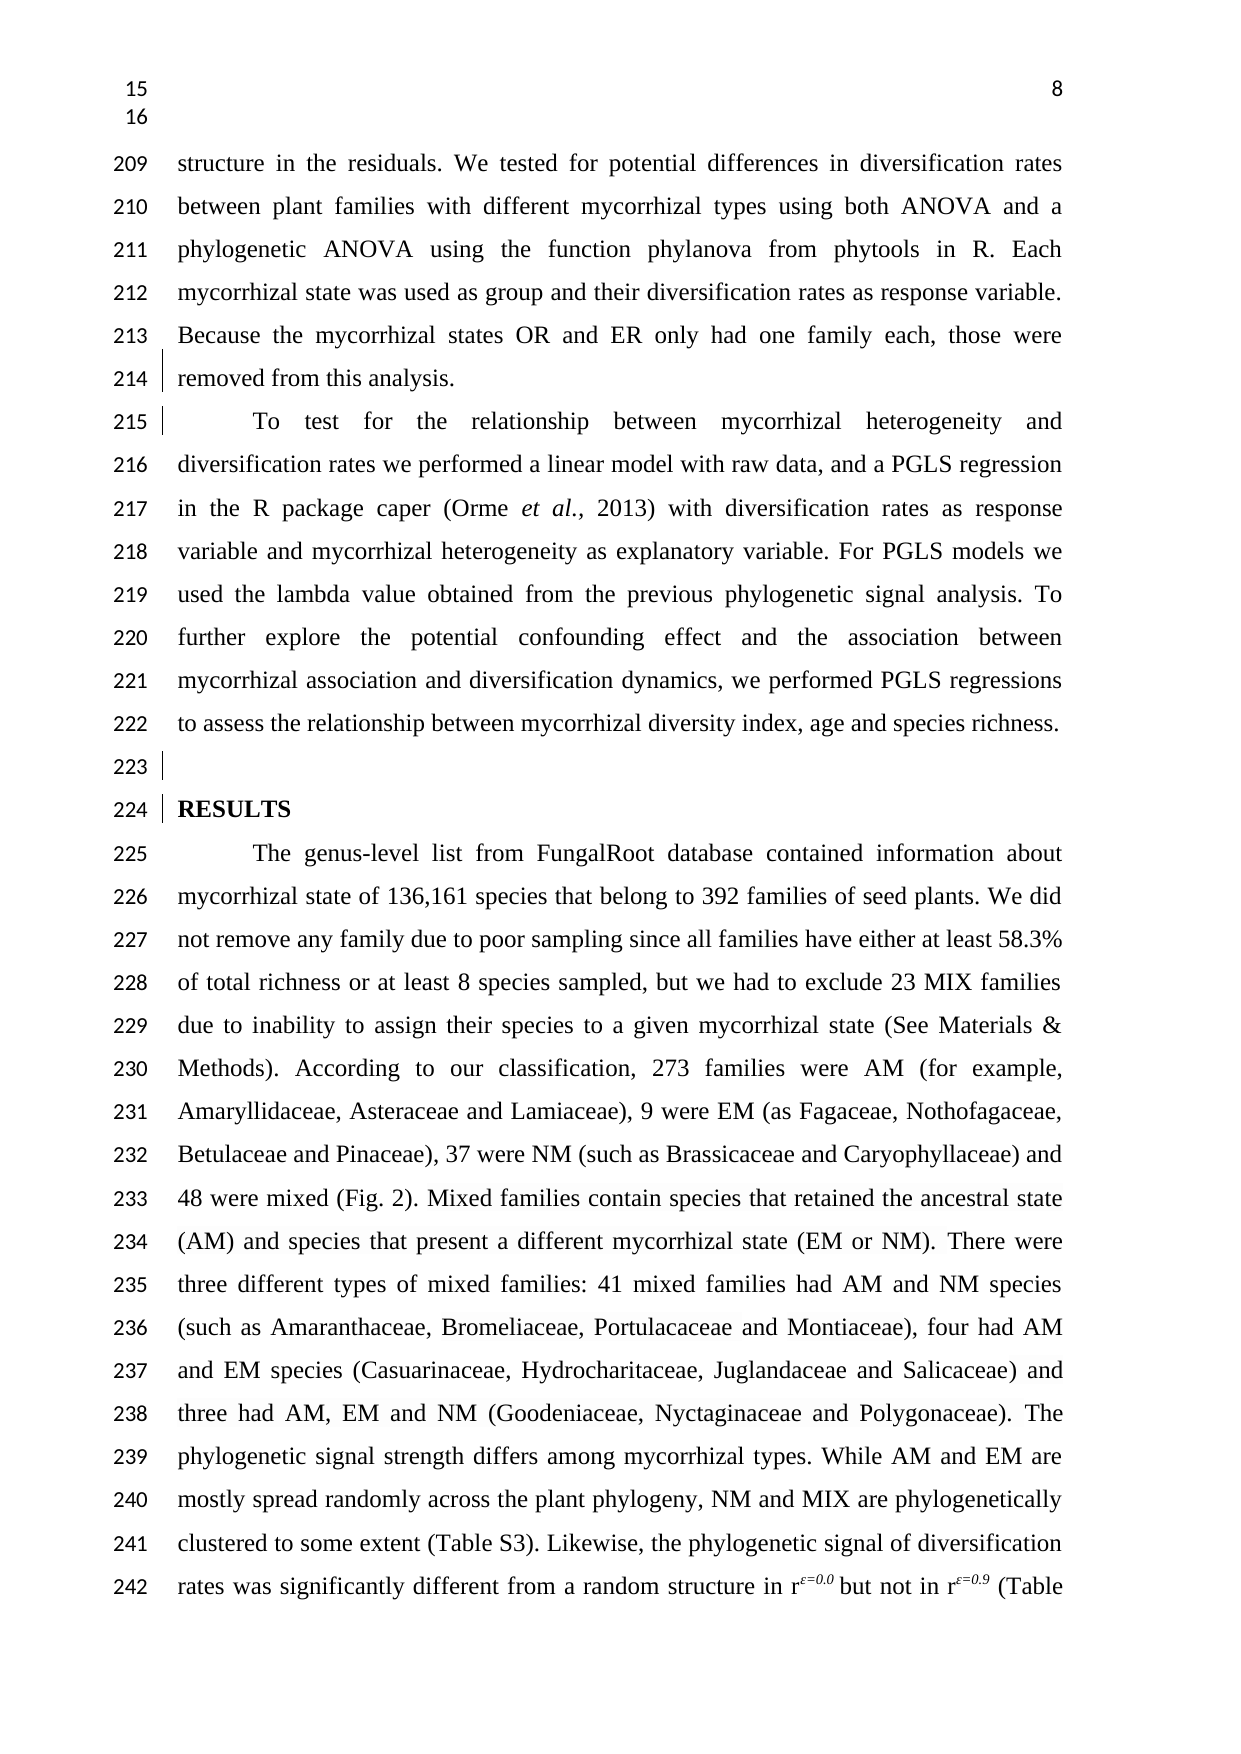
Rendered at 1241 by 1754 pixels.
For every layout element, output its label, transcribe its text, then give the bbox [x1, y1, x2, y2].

text RESULTS [177, 794, 1063, 823]
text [177, 838, 1063, 1599]
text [177, 148, 1063, 392]
text To test for the relationship between mycorrhizal heterogeneity and diversification rates we performed a linear model with raw data, and a PGLS regression in the R package caper (Orme et al., 2013) with diversification rates as response variable and mycorrhizal heterogeneity as explanatory variable. For PGLS models we used the lambda value obtained from the previous phylogenetic signal analysis. To further explore the potential confounding effect and the association between mycorrhizal association and diversification dynamics, we performed PGLS regressions to assess the relationship between mycorrhizal diversity index, age and species richness. [177, 406, 1063, 737]
